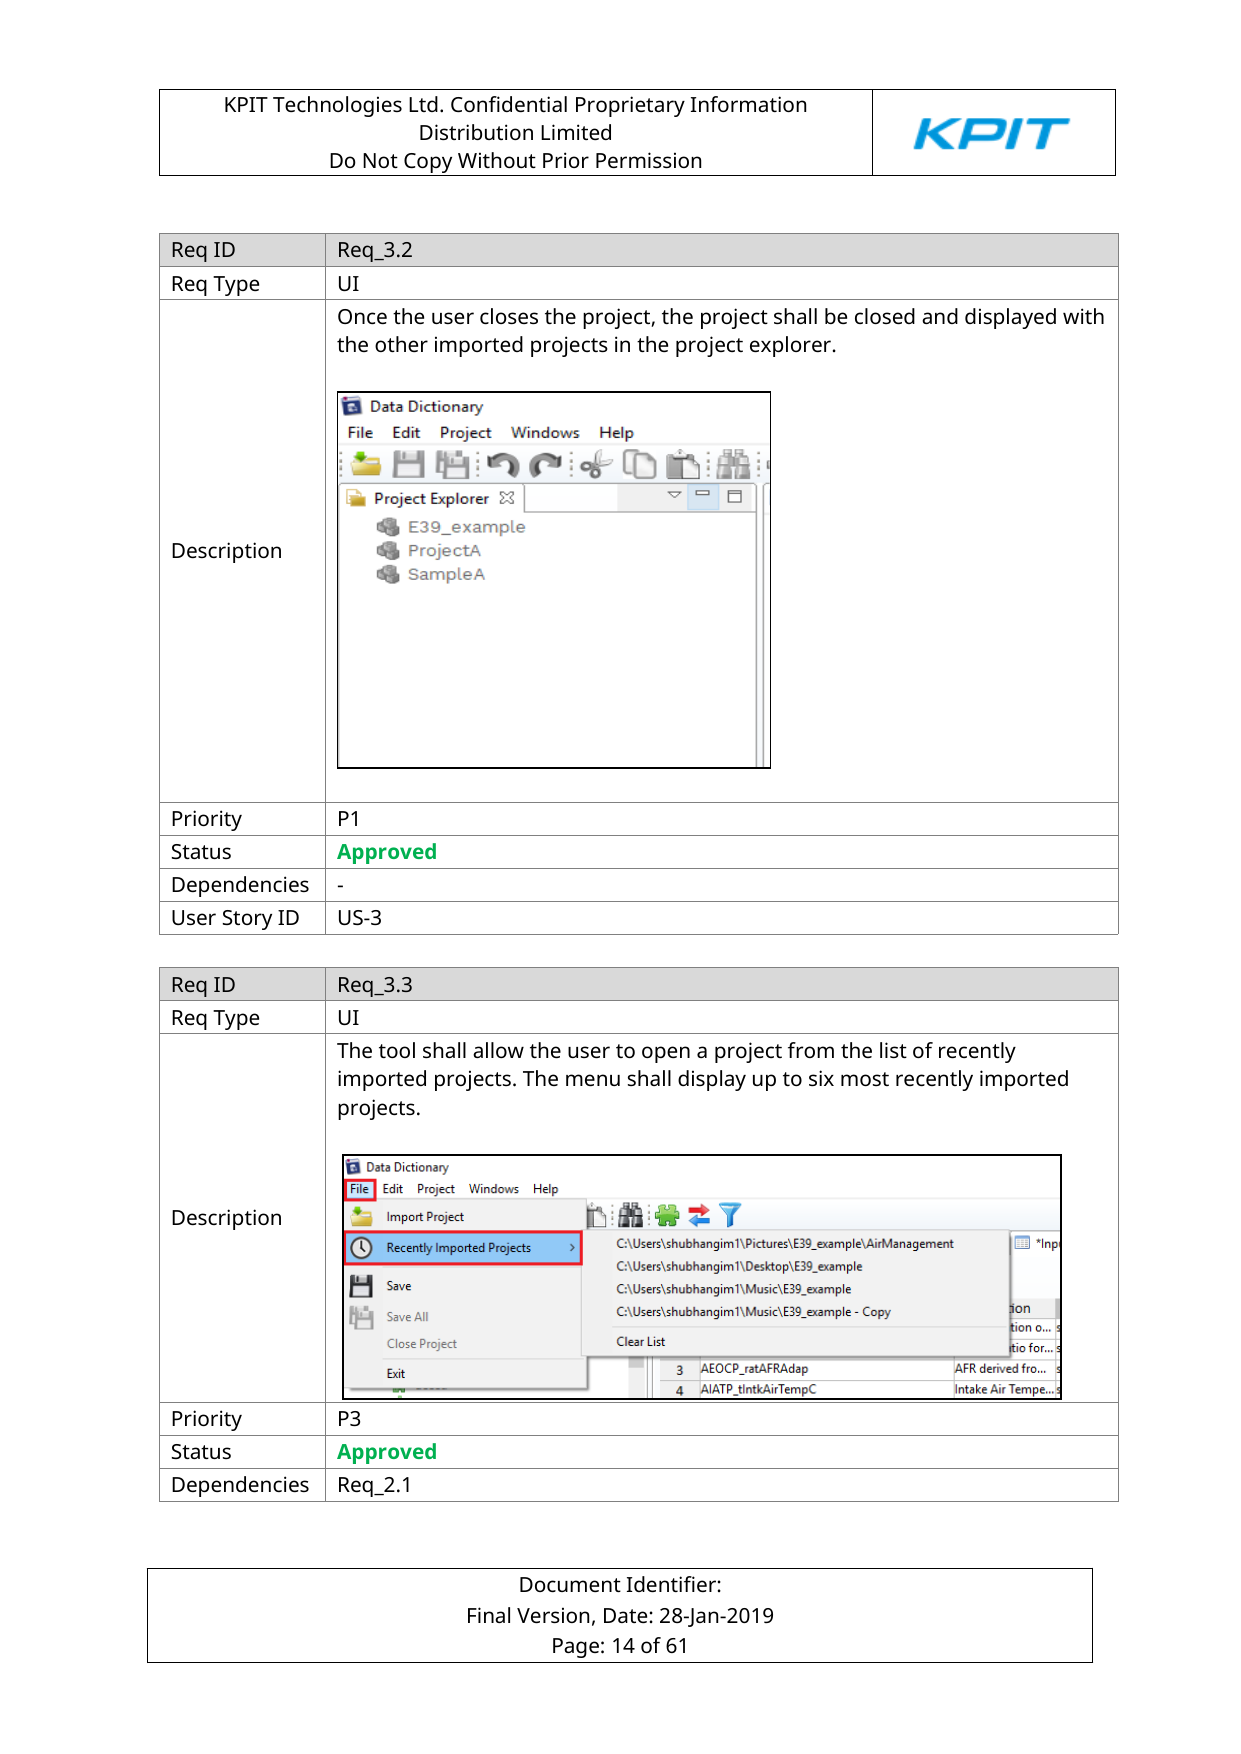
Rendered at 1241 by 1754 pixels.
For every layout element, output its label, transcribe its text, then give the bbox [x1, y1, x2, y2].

table_cell - [326, 869, 1118, 901]
table_cell P1 [326, 803, 1118, 834]
table_header Req ID [160, 968, 325, 1000]
table_cell The tool shall allow the user to open a project from the list of recently imported projects. The menu shall display up to six most recently imported projects. [326, 1034, 1118, 1402]
table_cell Dependencies [160, 1469, 325, 1501]
picture [338, 393, 770, 767]
table_cell Status [160, 836, 325, 868]
table_cell UI [326, 1001, 1118, 1033]
table_cell P3 [326, 1403, 1118, 1435]
table_cell Description [160, 300, 325, 801]
table_cell Approved [326, 1436, 1118, 1468]
table_cell Description [160, 1034, 325, 1402]
table_header Req_3.2 [326, 234, 1118, 266]
table_cell Once the user closes the project, the project shall be closed and displayed with the other imported projects in the project explorer. [326, 300, 1118, 801]
table_cell Priority [160, 803, 325, 834]
table_cell Status [160, 1436, 325, 1468]
table_cell User Story ID [160, 902, 325, 934]
table_cell Req Type [160, 267, 325, 299]
table_cell UI [326, 267, 1118, 299]
table_cell Dependencies [160, 869, 325, 901]
table_cell Req_2.1 [326, 1469, 1118, 1501]
table_header Req ID [160, 234, 325, 266]
picture [894, 103, 1092, 162]
table_cell Priority [160, 1403, 325, 1435]
table_cell US-3 [326, 902, 1118, 934]
table_cell Approved [326, 836, 1118, 868]
picture [344, 1156, 1060, 1398]
table_header Req_3.3 [326, 968, 1118, 1000]
table_cell Req Type [160, 1001, 325, 1033]
